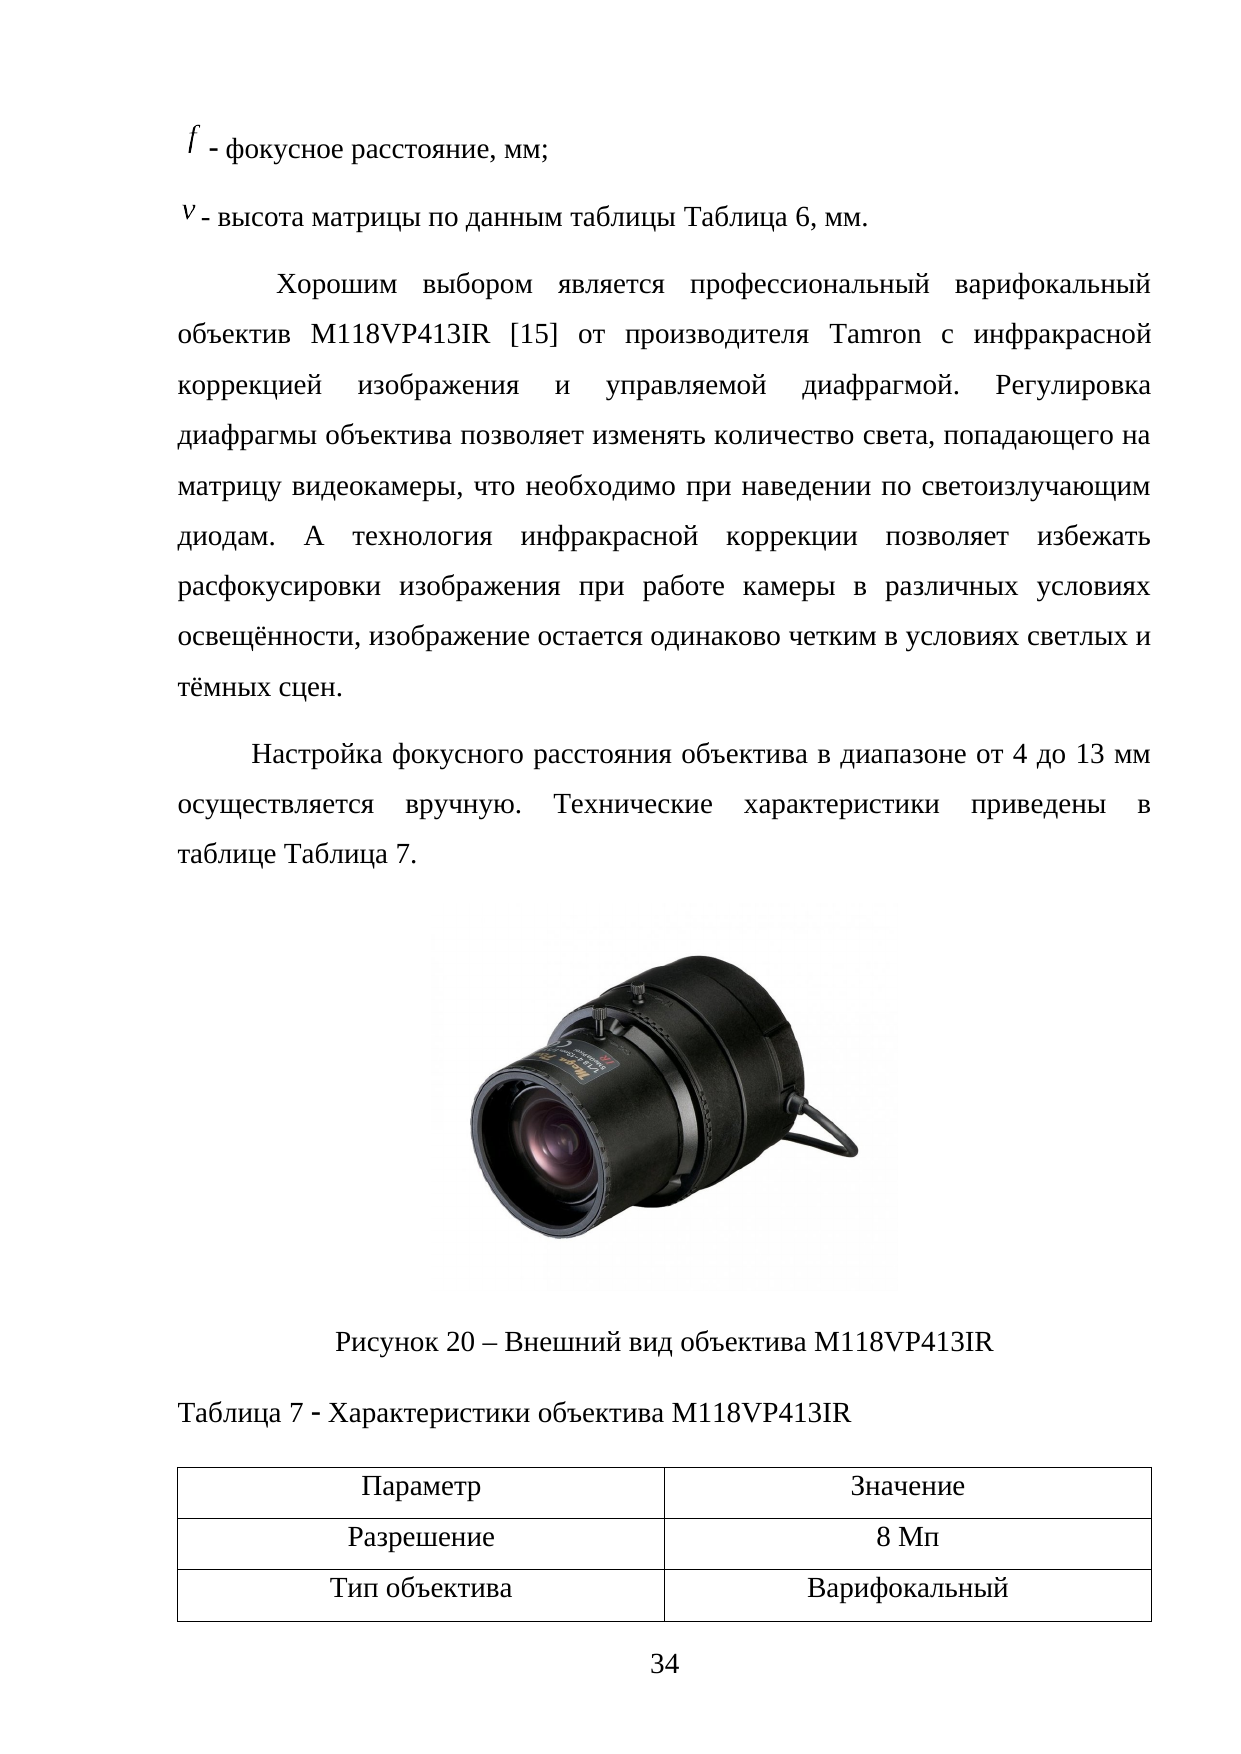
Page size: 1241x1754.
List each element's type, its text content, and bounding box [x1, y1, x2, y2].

table_cell 8 Мп [665, 1519, 1151, 1569]
table_cell Варифокальный [665, 1570, 1151, 1621]
picture [431, 903, 898, 1291]
table_header Параметр [178, 1468, 664, 1518]
text Хорошим выбором является профессиональный варифокальный объектив M118VP413IR [15] от производителя Tamron с инфракрасной коррекцией изображения и управляемой диафрагмой. Регулировка диафрагмы объектива позволяет изменять количество света, попадающего на матрицу видеокамеры, что необходимо при наведении по светоизлучающим диодам. А технология инфракрасной коррекции позволяет избежать расфокусировки изображения при работе камеры в различных условиях освещённости, изображение остается одинаково четким в условиях светлых и тёмных сцен. [177, 266, 1152, 702]
table_header Значение [665, 1468, 1151, 1518]
text Настройка фокусного расстояния объектива в диапазоне от 4 до 13 мм осуществляется вручную. Технические характеристики приведены в таблице Таблица 7. [177, 736, 1152, 870]
text - высота матрицы по данным таблицы Таблица 6, мм. [177, 198, 1152, 233]
table_cell Разрешение [178, 1519, 664, 1569]
table_cell Тип объектива [178, 1570, 664, 1621]
text фокусное расстояние, мм; [177, 118, 1152, 165]
text Таблица 7 Характеристики объектива M118VP413IR [177, 1396, 1152, 1429]
text Рисунок 20 – Внешний вид объектива M118VP413IR [177, 1324, 1152, 1358]
